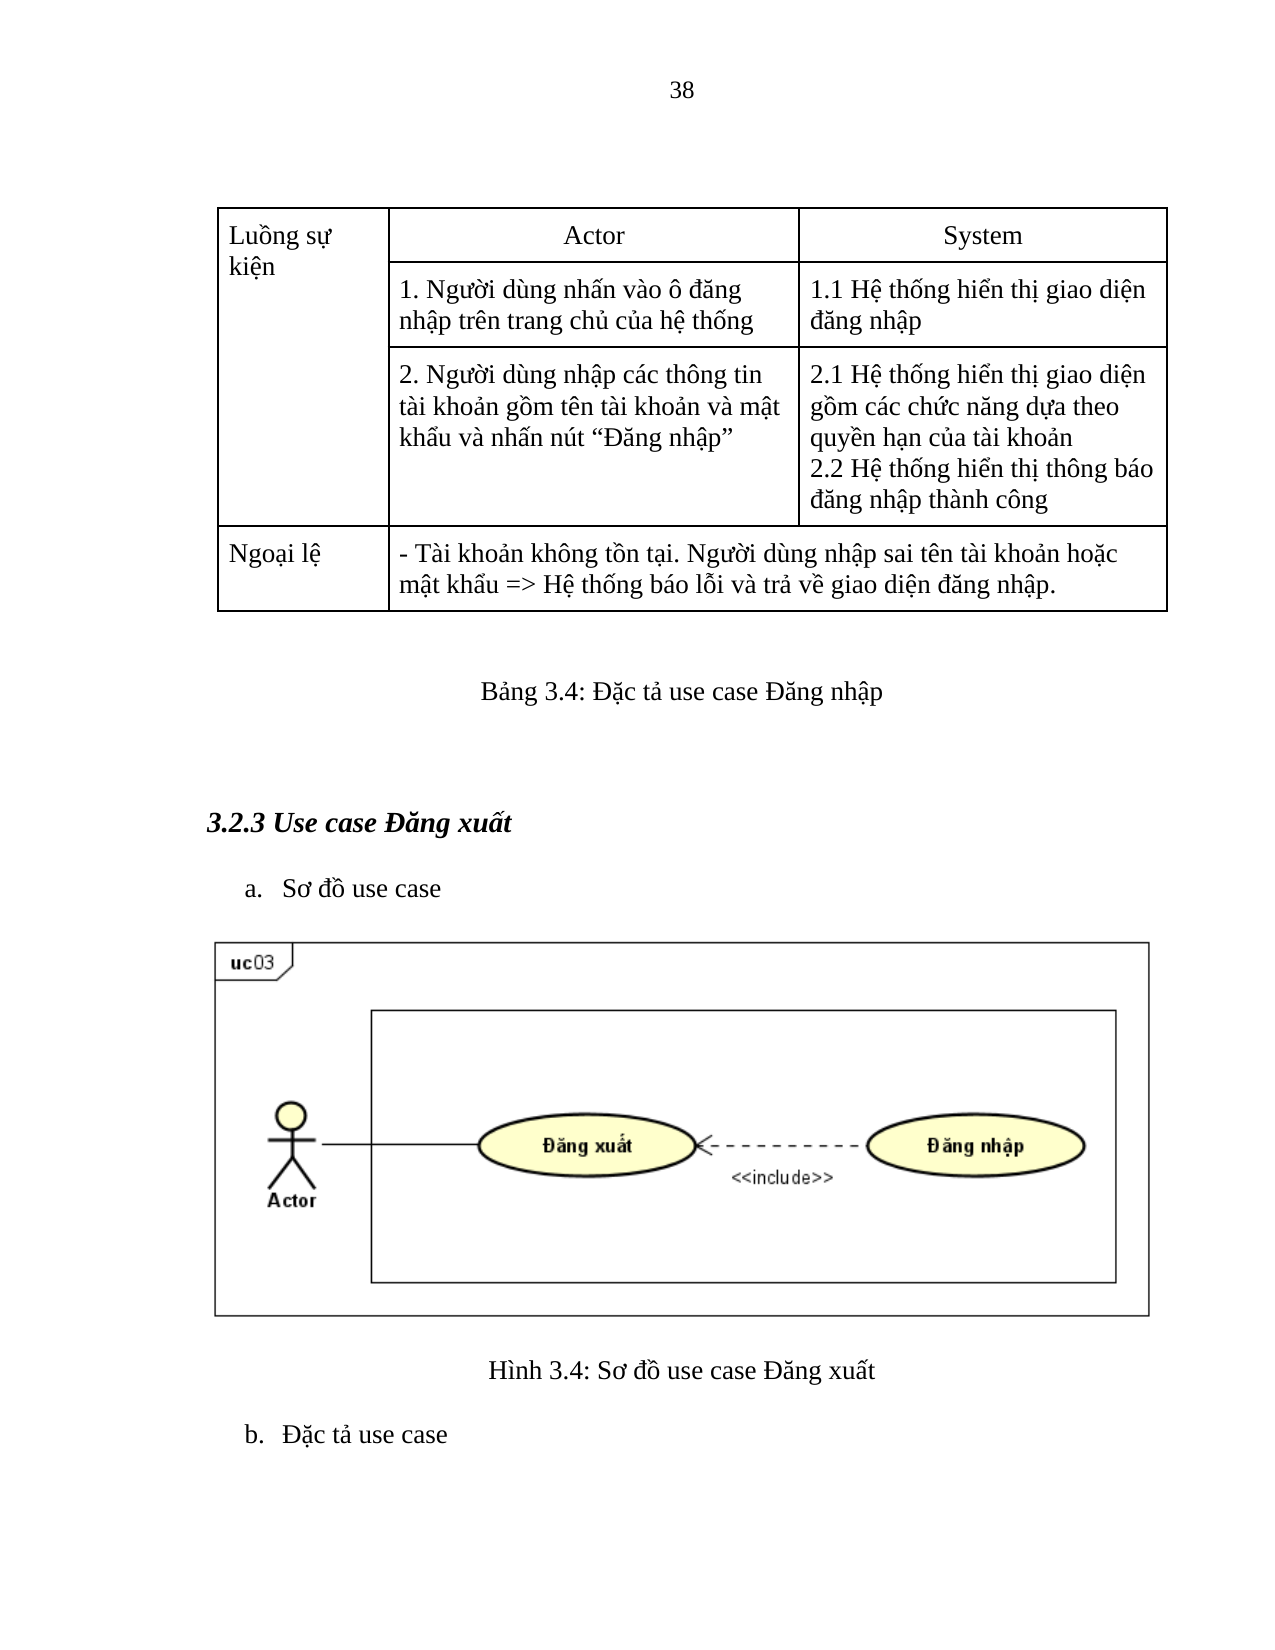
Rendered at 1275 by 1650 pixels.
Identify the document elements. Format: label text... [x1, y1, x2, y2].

table_cell System [800, 209, 1166, 261]
list Sơ đồ use case [244, 873, 1157, 904]
table_cell 1. Người dùng nhấn vào ô đăng nhập trên trang chủ của hệ thống [390, 263, 798, 346]
picture [206, 936, 1157, 1324]
table_cell Ngoại lệ [219, 527, 388, 610]
table_cell Luồng sự kiện [219, 209, 388, 525]
list Đặc tả use case [244, 1418, 1157, 1449]
table_cell 1.1 Hệ thống hiển thị giao diện đăng nhập [800, 263, 1166, 346]
table_cell - Tài khoản không tồn tại. Người dùng nhập sai tên tài khoản hoặc mật khẩu => Hệ thống báo lỗi và trả về giao diện đăng nhập. [390, 527, 1166, 610]
text Hình 3.4: Sơ đồ use case Đăng xuất [207, 1354, 1157, 1386]
table_cell Actor [390, 209, 798, 261]
table_cell 2.1 Hệ thống hiển thị giao diện gồm các chức năng dựa theo quyền hạn của tài khoản 2.2 Hệ thống hiển thị thông báo đăng nhập thành công [800, 348, 1166, 525]
table_cell 2. Người dùng nhập các thông tin tài khoản gồm tên tài khoản và mật khẩu và nhấn nút “Đăng nhập” [390, 348, 798, 525]
text Bảng 3.4: Đặc tả use case Đăng nhập [207, 675, 1157, 706]
text 3.2.3 Use case Đăng xuất [207, 806, 1157, 839]
